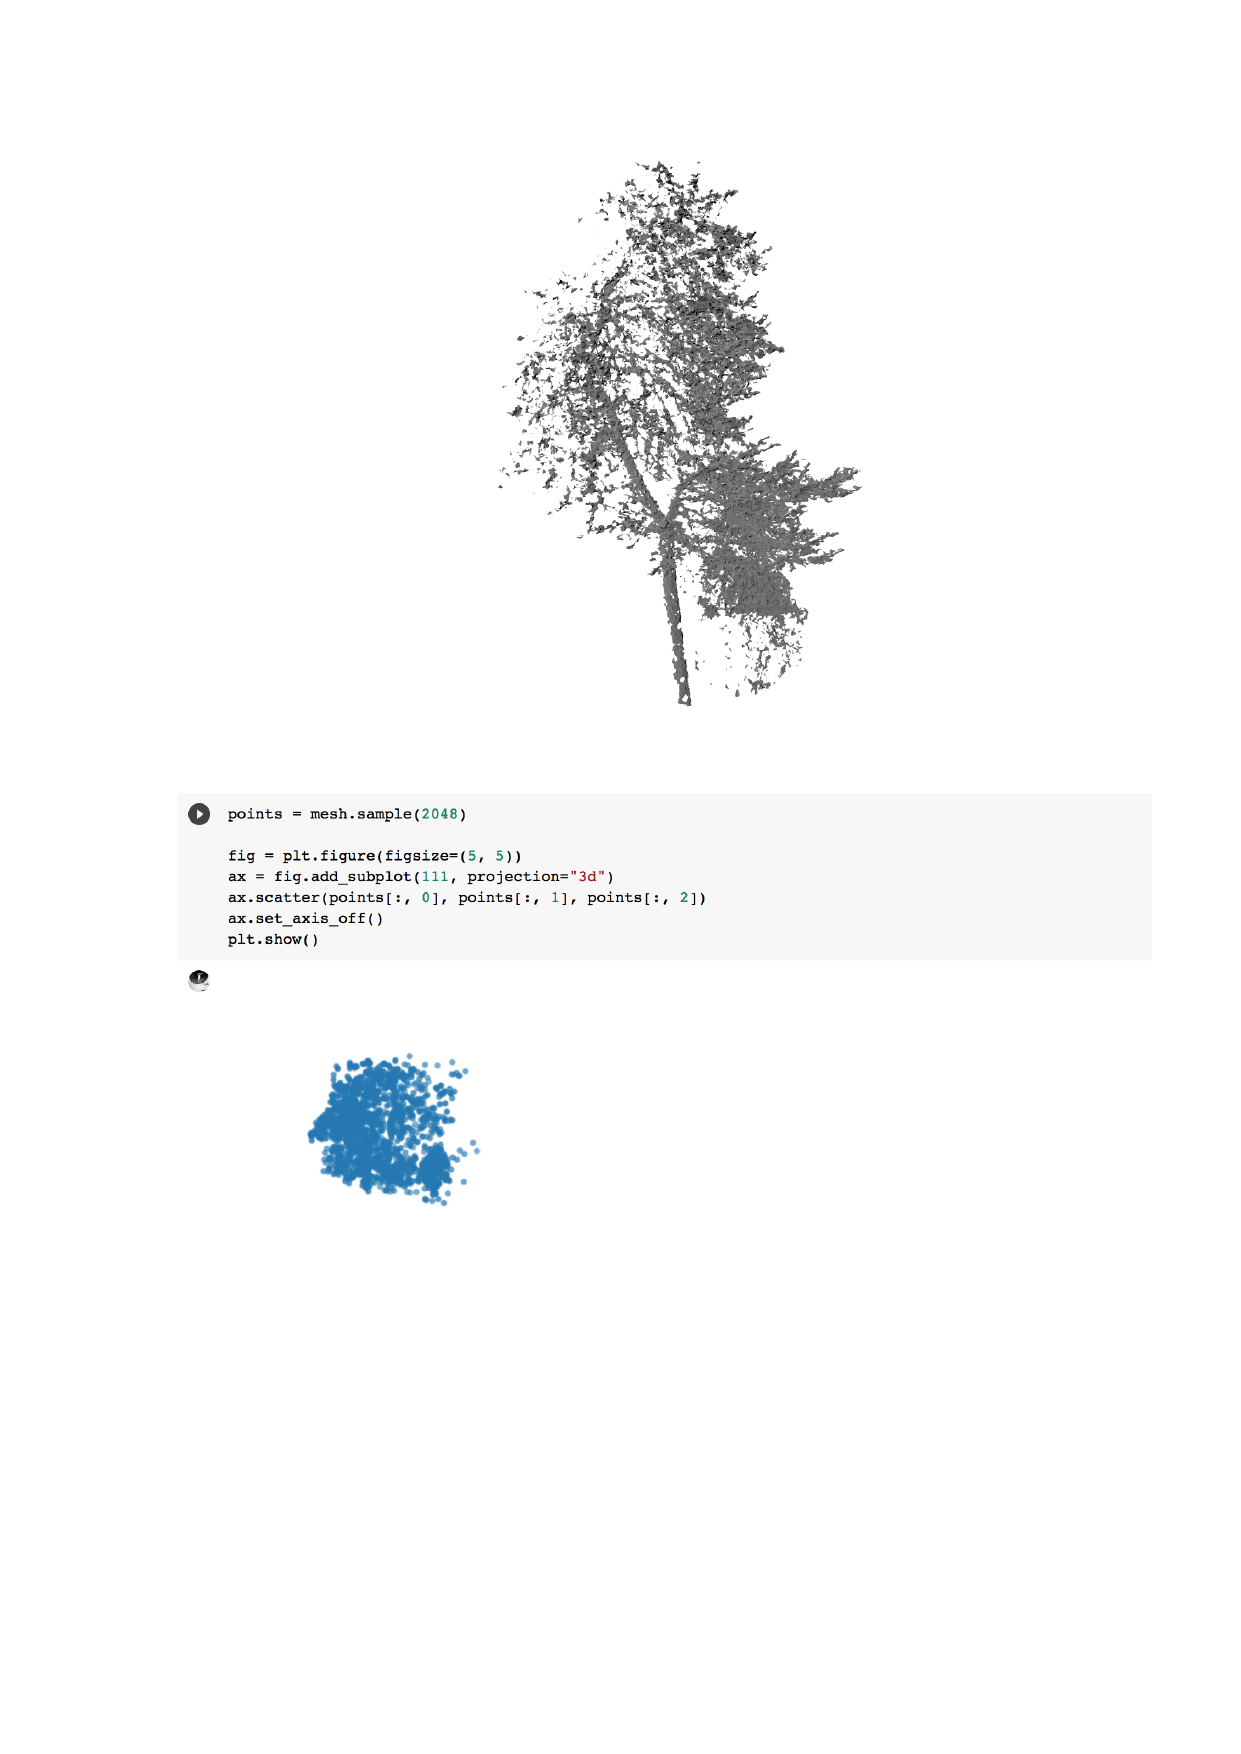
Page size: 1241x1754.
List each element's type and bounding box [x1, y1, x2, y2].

picture [355, 118, 974, 757]
picture [177, 793, 1152, 1248]
